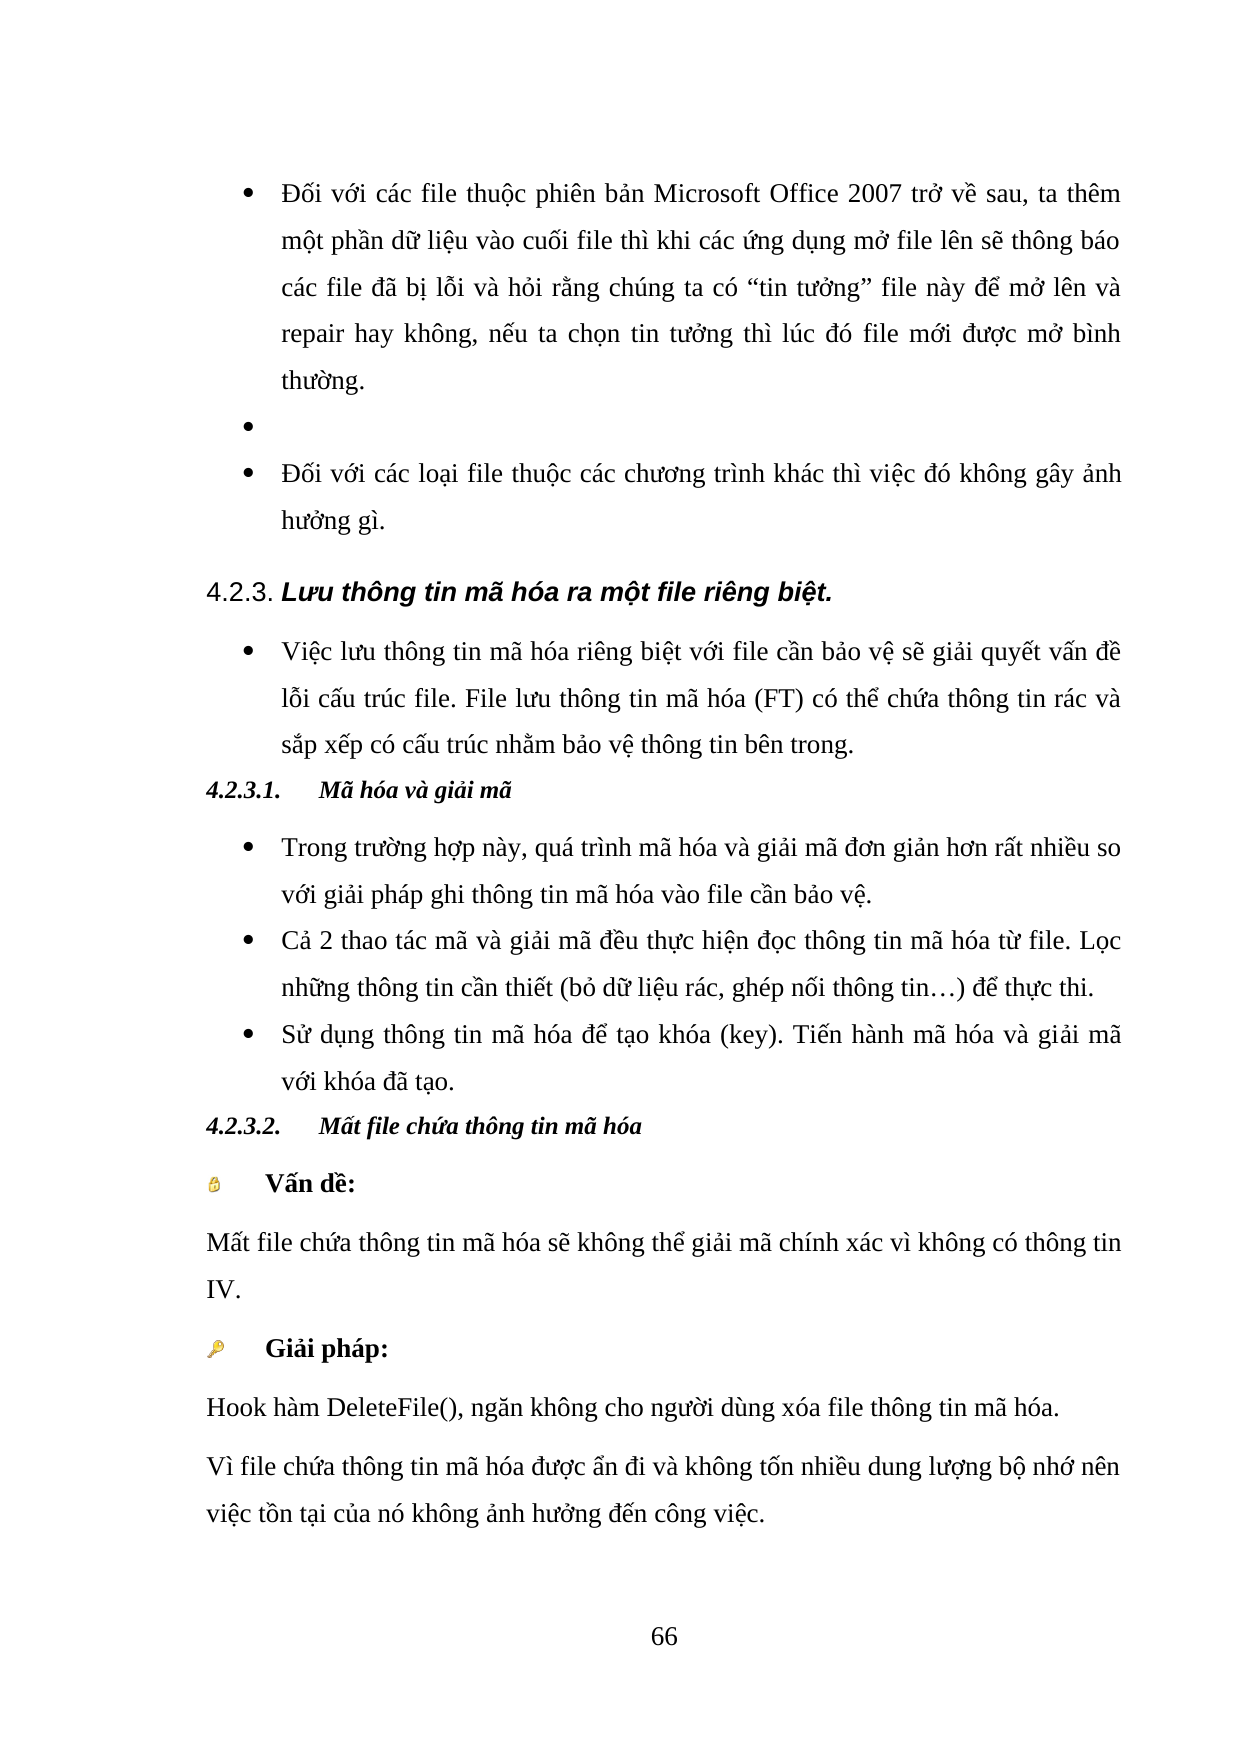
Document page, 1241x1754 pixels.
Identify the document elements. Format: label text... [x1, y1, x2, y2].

subtitle Lưu thông tin mã hóa ra một file riêng biệt. [206, 576, 1122, 607]
list Trong trường hợp này, quá trình mã hóa và giải mã đơn giản hơn rất nhiều so với giải pháp ghi thông tin mã hóa vào file cần bảo vệ. [244, 831, 1122, 909]
subtitle Mất file chứa thông tin mã hóa [206, 1111, 1122, 1140]
list Đối với các file thuộc phiên bản Microsoft Office 2007 trở về sau, ta thêm một phần dữ liệu vào cuối file thì khi các ứng dụng mở file lên sẽ thông báo các file đã bị lỗi và hỏi rằng chúng ta có “tin tưởng” file này để mở lên và repair hay không, nếu ta chọn tin tưởng thì lúc đó file mới được mở bình thường. [244, 177, 1122, 395]
list Cả 2 thao tác mã và giải mã đều thực hiện đọc thông tin mã hóa từ file. Lọc những thông tin cần thiết (bỏ dữ liệu rác, ghép nối thông tin…) để thực thi. [244, 924, 1122, 1002]
picture [207, 1340, 224, 1358]
text Vấn dề: [206, 1167, 1122, 1198]
list Việc lưu thông tin mã hóa riêng biệt với file cần bảo vệ sẽ giải quyết vấn đề lỗi cấu trúc file. File lưu thông tin mã hóa (FT) có thể chứa thông tin rác và sắp xếp có cấu trúc nhằm bảo vệ thông tin bên trong. [244, 635, 1122, 760]
text Hook hàm DeleteFile(), ngăn không cho người dùng xóa file thông tin mã hóa. [206, 1391, 1122, 1422]
list Sử dụng thông tin mã hóa để tạo khóa (key). Tiến hành mã hóa và giải mã với khóa đã tạo. [244, 1018, 1122, 1096]
text Mất file chứa thông tin mã hóa sẽ không thể giải mã chính xác vì không có thông tin IV. [206, 1226, 1122, 1304]
list Đối với các loại file thuộc các chương trình khác thì việc đó không gây ảnh hưởng gì. [244, 457, 1122, 535]
text Giải pháp: [206, 1332, 1122, 1363]
picture [207, 1175, 221, 1193]
text Vì file chứa thông tin mã hóa được ẩn đi và không tốn nhiều dung lượng bộ nhớ nên việc tồn tại của nó không ảnh hưởng đến công việc. [206, 1450, 1122, 1528]
subtitle Mã hóa và giải mã [206, 775, 1122, 804]
